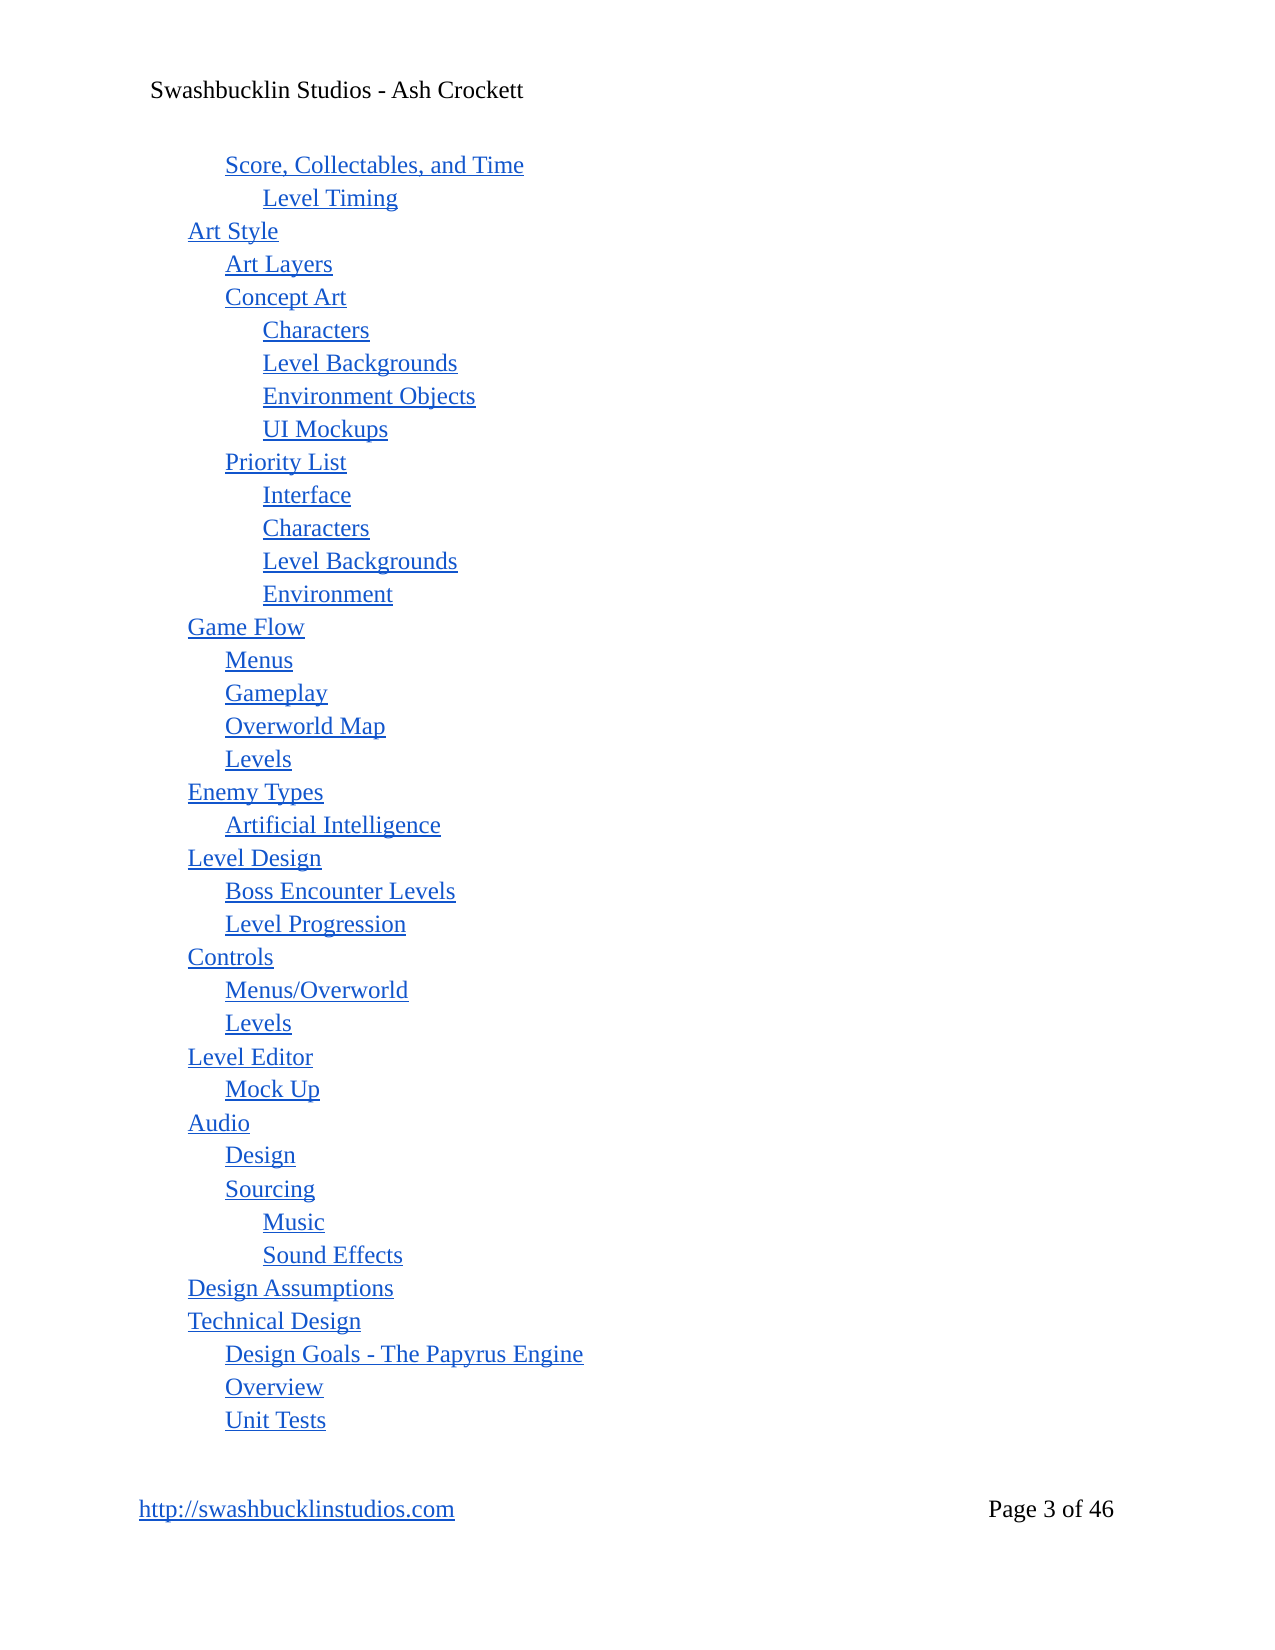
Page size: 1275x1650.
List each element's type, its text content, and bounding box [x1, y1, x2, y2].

text Level Design [187, 843, 1125, 872]
text Levels [225, 1008, 1125, 1037]
text Characters [262, 513, 1125, 542]
text Score, Collectables, and Time [225, 150, 1125, 179]
text Design Assumptions [187, 1273, 1125, 1301]
text Boss Encounter Levels [225, 876, 1125, 905]
text Menus/Overworld [225, 976, 1125, 1004]
text Artificial Intelligence [225, 810, 1125, 839]
text Design Goals - The Papyrus Engine [225, 1339, 1125, 1367]
text Menus [225, 645, 1125, 674]
text Enemy Types [187, 777, 1125, 806]
text Environment [262, 579, 1125, 608]
text Level Backgrounds [262, 348, 1125, 377]
text Characters [262, 315, 1125, 344]
text Overworld Map [225, 711, 1125, 740]
text Art Style [187, 216, 1125, 245]
text Level Backgrounds [262, 546, 1125, 575]
text Music [262, 1207, 1125, 1235]
text Game Flow [187, 612, 1125, 641]
text Interface [262, 480, 1125, 509]
text Sourcing [225, 1174, 1125, 1202]
text Art Layers [225, 249, 1125, 278]
text Level Editor [187, 1042, 1125, 1070]
text Environment Objects [262, 381, 1125, 410]
text Unit Tests [225, 1405, 1125, 1433]
text Concept Art [225, 282, 1125, 311]
text Design [225, 1141, 1125, 1169]
text Technical Design [187, 1306, 1125, 1334]
text Priority List [225, 447, 1125, 476]
text Controls [187, 942, 1125, 971]
text UI Mockups [262, 414, 1125, 443]
text Levels [225, 744, 1125, 773]
text Overview [225, 1372, 1125, 1401]
text Sound Effects [262, 1240, 1125, 1268]
text Gameplay [225, 678, 1125, 707]
text Audio [187, 1108, 1125, 1136]
text Level Timing [262, 183, 1125, 212]
text Mock Up [225, 1074, 1125, 1103]
text Level Progression [225, 909, 1125, 938]
